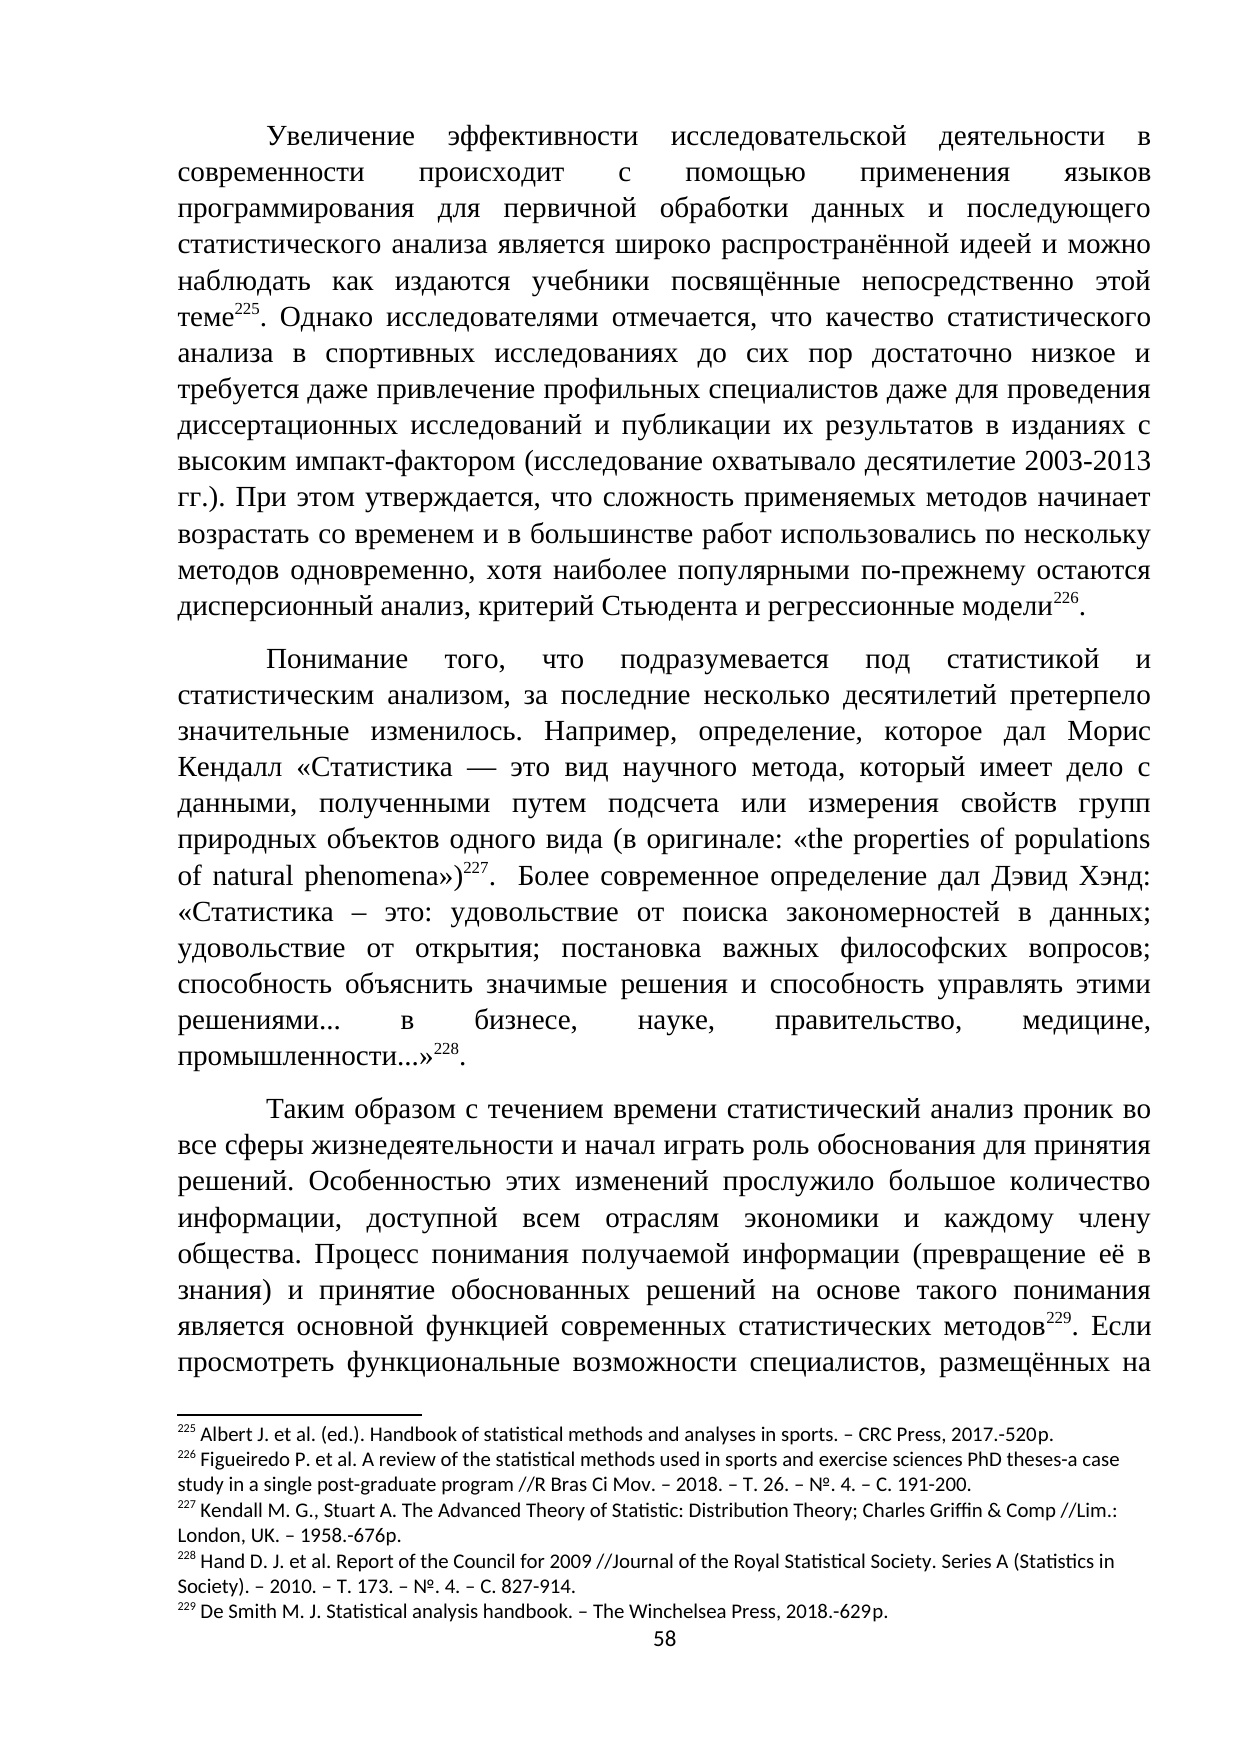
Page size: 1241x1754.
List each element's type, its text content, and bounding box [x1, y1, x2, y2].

text Увеличение эффективности исследовательской деятельности в современности происходит с помощью применения языков программирования для первичной обработки данных и последующего статистического анализа является широко распространённой идеей и можно наблюдать как издаются учебники посвящённые непосредственно этой теме. Однако исследователями отмечается, что качество статистического анализа в спортивных исследованиях до сих пор достаточно низкое и требуется даже привлечение профильных специалистов даже для проведения диссертационных исследований и публикации их результатов в изданиях с высоким импакт-фактором (исследование охватывало десятилетие 2003-2013 гг.). При этом утверждается, что сложность применяемых методов начинает возрастать со временем и в большинстве работ использовались по нескольку методов одновременно, хотя наиболее популярными по-прежнему остаются дисперсионный анализ, критерий Стьюдента и регрессионные модели. [177, 118, 1152, 622]
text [177, 1091, 1152, 1378]
text Понимание того, что подразумевается под статистикой и статистическим анализом, за последние несколько десятилетий претерпело значительные изменилось. Например, определение, которое дал Морис Кендалл «Статистика — это вид научного метода, который имеет дело с данными, полученными путем подсчета или измерения свойств групп природных объектов одного вида (в оригинале: «the properties of populations of natural phenomena»). Более современное определение дал Дэвид Хэнд: «Статистика – это: удовольствие от поиска закономерностей в данных; удовольствие от открытия; постановка важных философских вопросов; способность объяснить значимые решения и способность управлять этими решениями... в бизнесе, науке, правительство, медицине, промышленности...». [177, 641, 1152, 1072]
